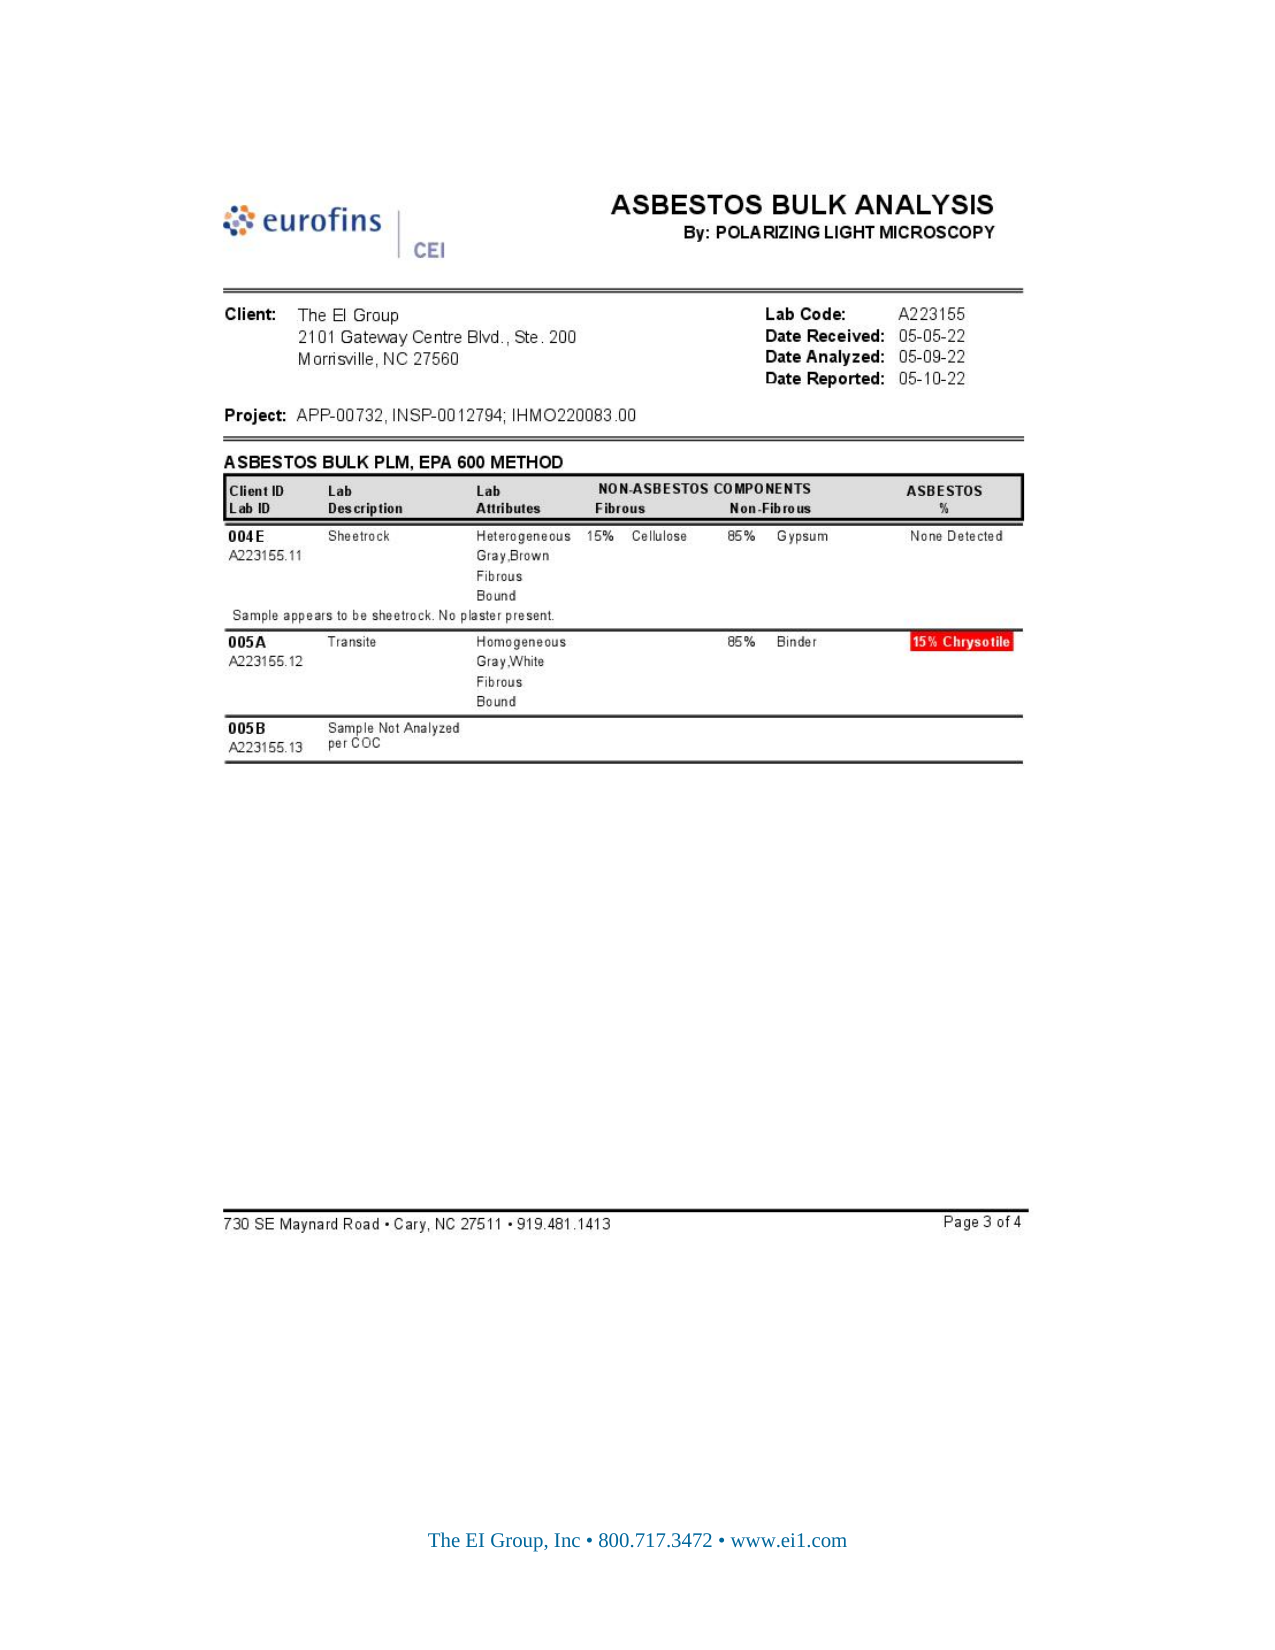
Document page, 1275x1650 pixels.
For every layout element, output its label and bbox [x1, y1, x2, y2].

picture [695, 1536, 701, 1547]
picture [168, 104, 1107, 1318]
picture [658, 1536, 664, 1547]
picture [756, 1537, 765, 1543]
picture [427, 1533, 433, 1545]
picture [441, 1533, 447, 1545]
table_header [121, 102, 1153, 1322]
